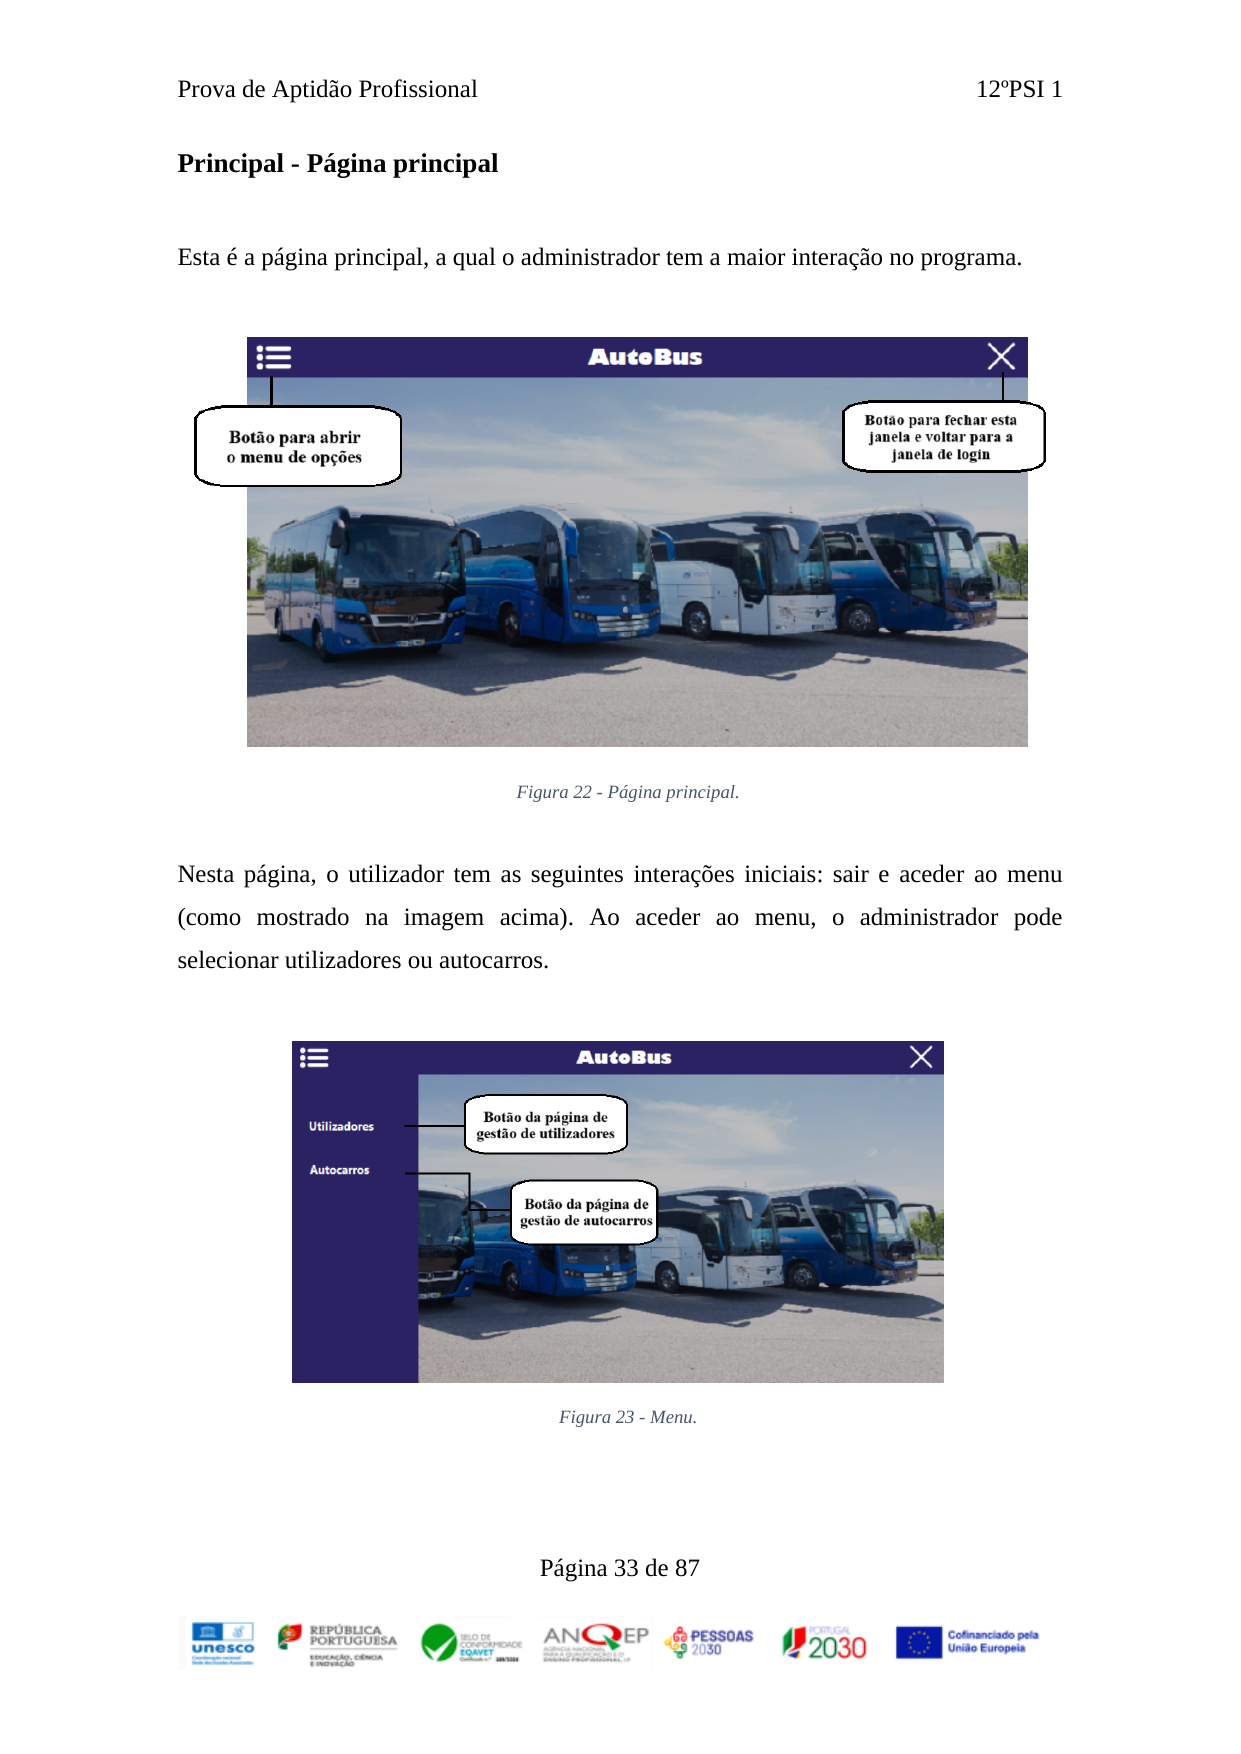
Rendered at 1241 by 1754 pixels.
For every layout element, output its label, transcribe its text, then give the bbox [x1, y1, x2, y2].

text Esta é a página principal, a qual o administrador tem a maior interação no programa. [177, 242, 1063, 271]
text Nesta página, o utilizador tem as seguintes interações iniciais: sair e aceder ao menu (como mostrado na imagem acima). Ao aceder ao menu, o administrador pode selecionar utilizadores ou autocarros. [177, 859, 1063, 974]
text Principal - Página principal [177, 148, 1063, 179]
picture [287, 1032, 954, 1391]
picture [186, 329, 1054, 766]
picture [177, 1615, 1084, 1677]
